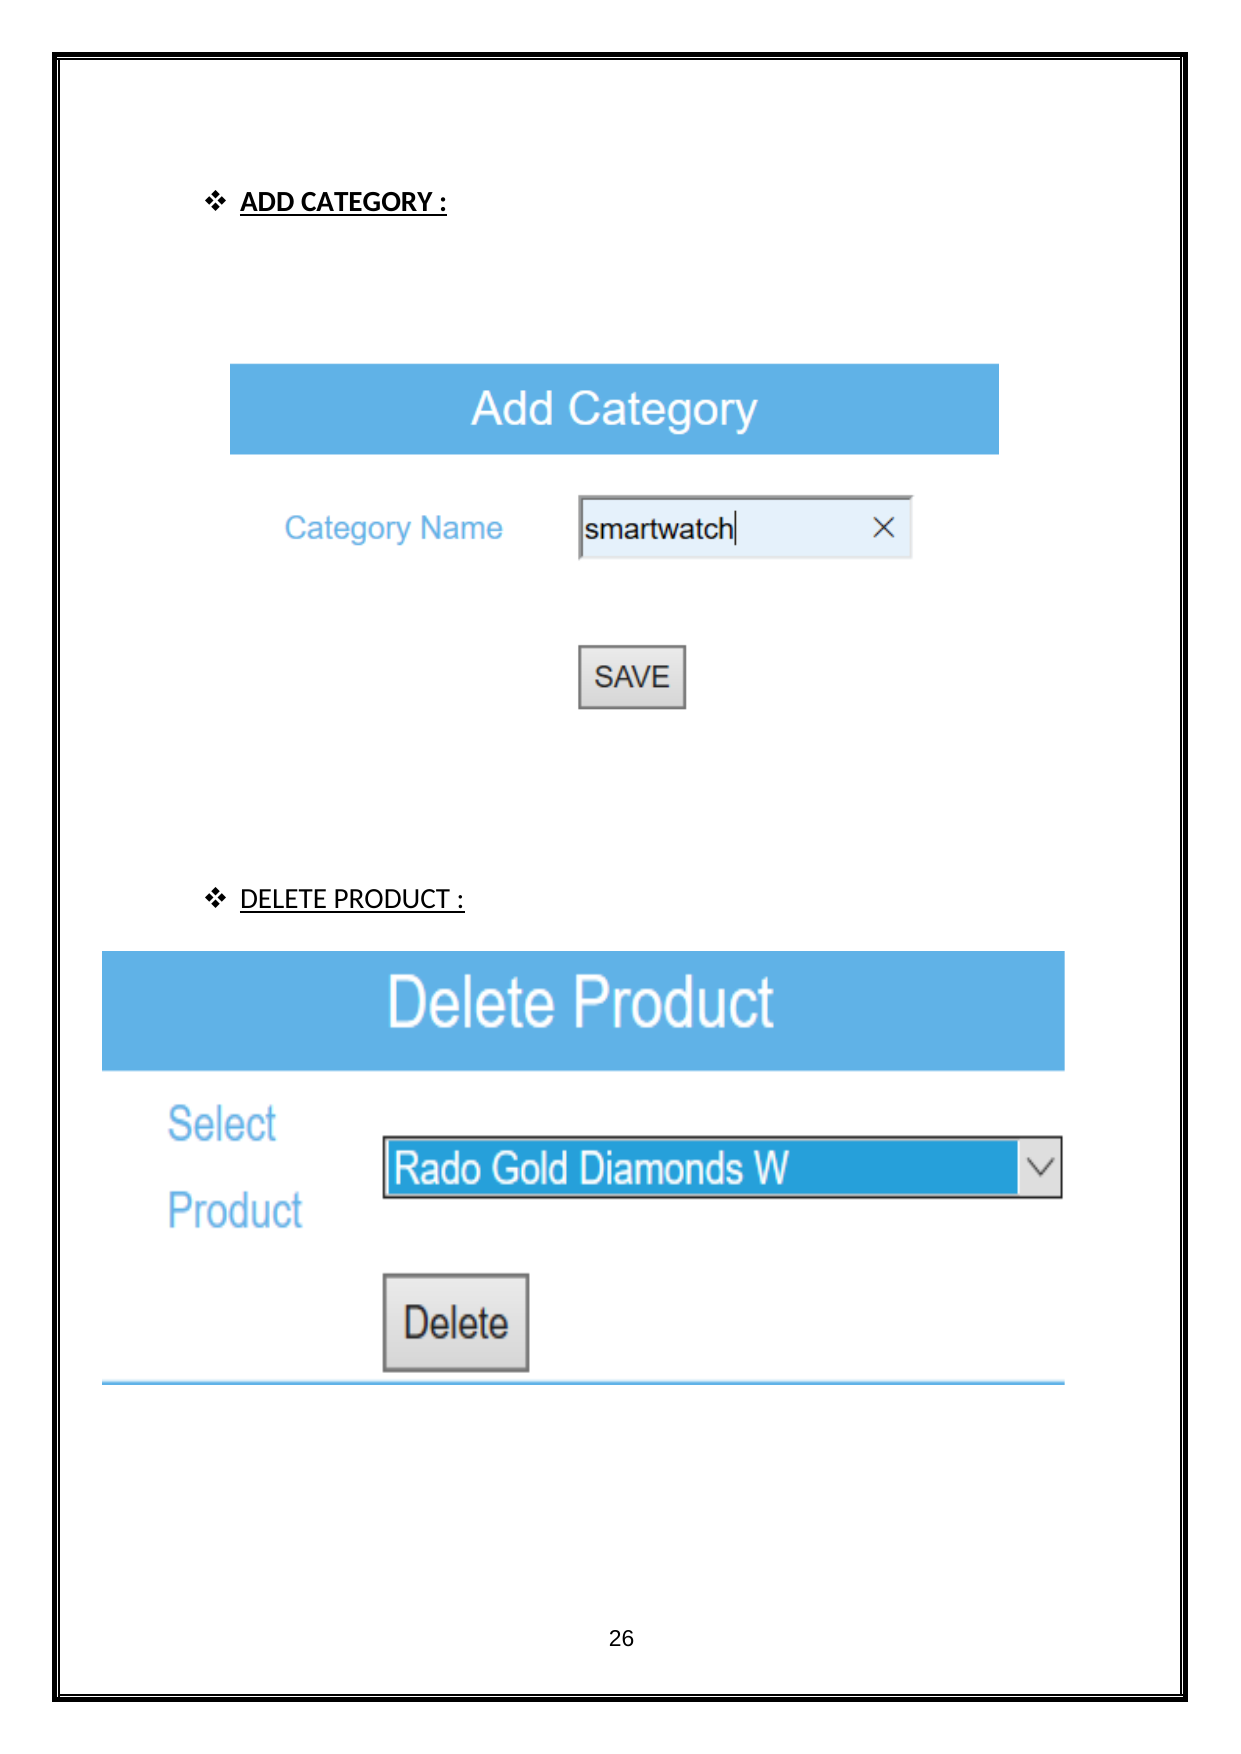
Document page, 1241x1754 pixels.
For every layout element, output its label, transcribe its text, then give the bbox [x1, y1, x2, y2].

picture [230, 361, 999, 747]
list ADD CATEGORY : [202, 183, 1113, 219]
subtitle DELETE PRODUCT : [202, 880, 1113, 916]
picture [102, 951, 1065, 1385]
